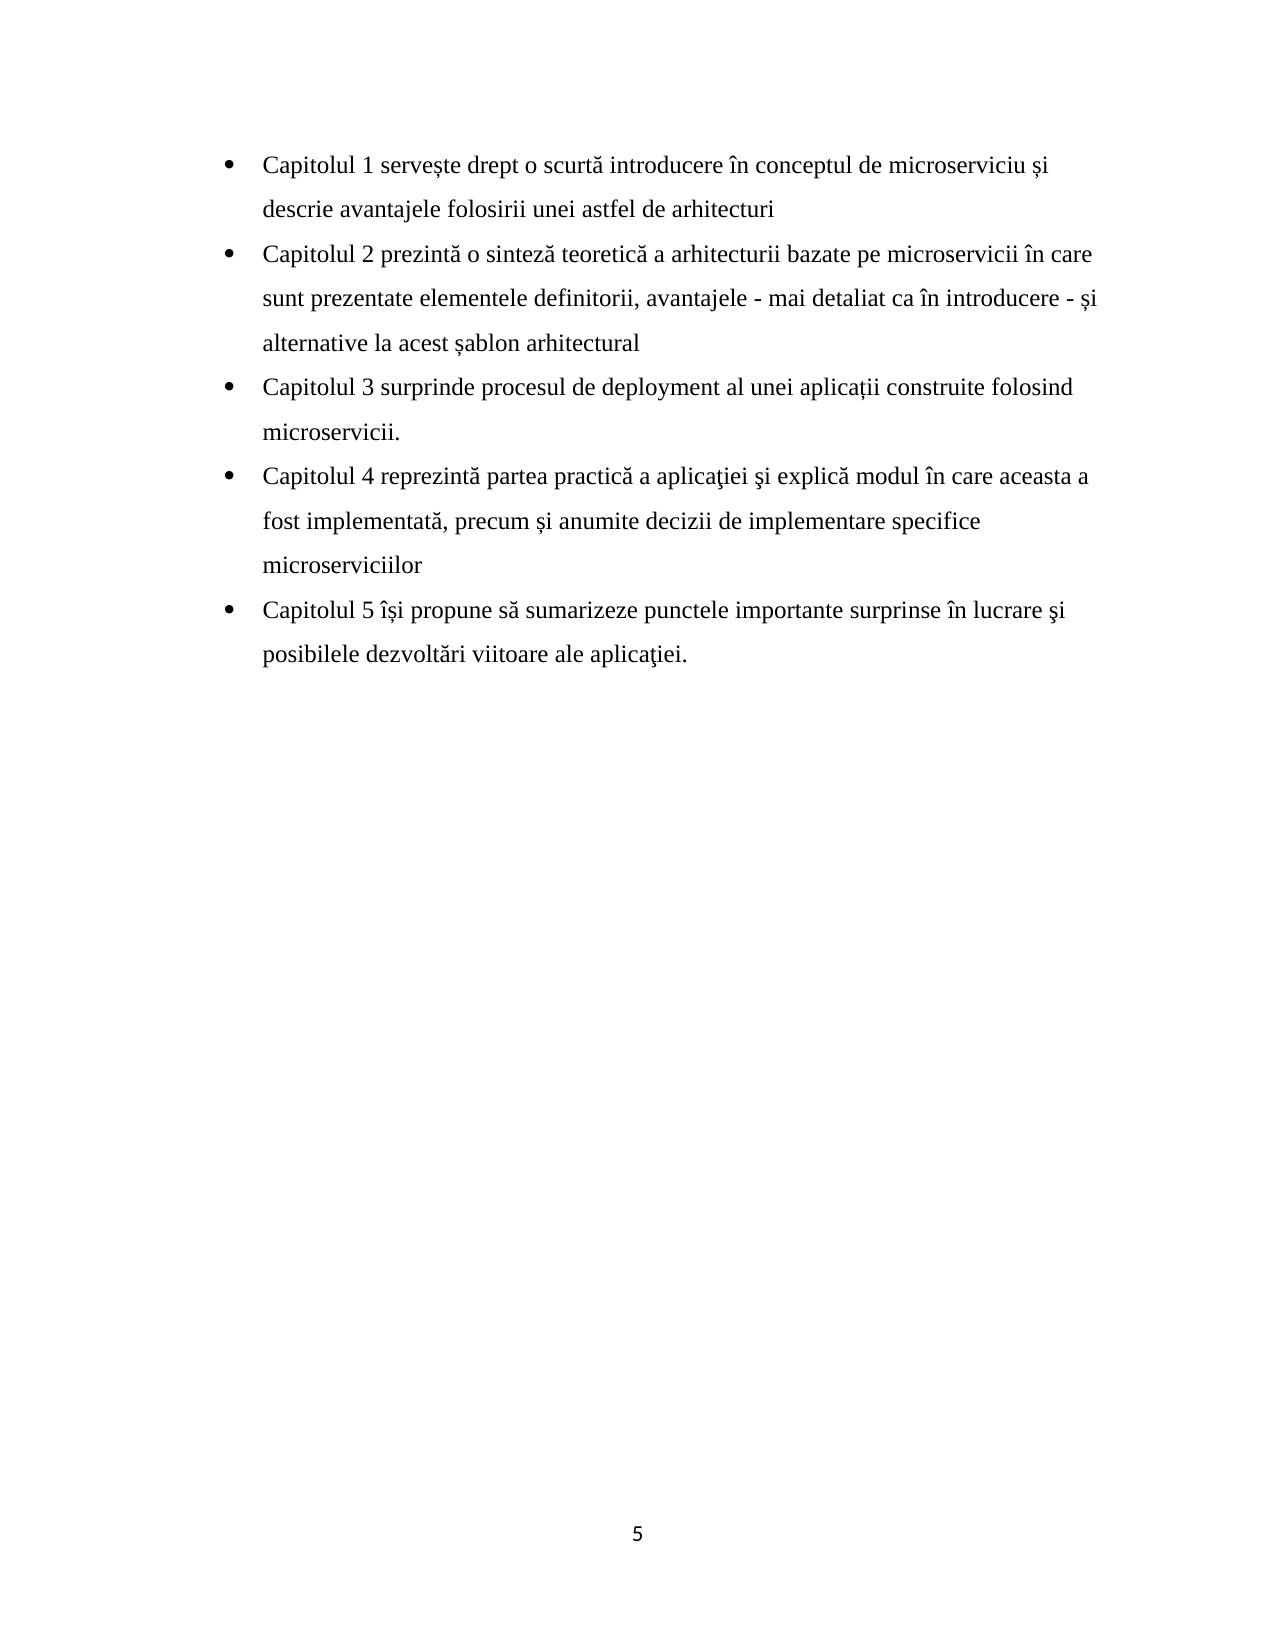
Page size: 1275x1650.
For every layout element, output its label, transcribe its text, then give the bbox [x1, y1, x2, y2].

list Capitolul 1 servește drept o scurtă introducere în conceptul de microserviciu și descrie avantajele folosirii unei astfel de arhitecturi [225, 150, 1125, 223]
list Capitolul 4 reprezintă partea practică a aplicaţiei şi explică modul în care aceasta a fost implementată, precum și anumite decizii de implementare specifice microserviciilor [225, 461, 1125, 579]
list Capitolul 5 își propune să sumarizeze punctele importante surprinse în lucrare şi posibilele dezvoltări viitoare ale aplicaţiei. [225, 595, 1125, 668]
list Capitolul 3 surprinde procesul de deployment al unei aplicații construite folosind microservicii. [225, 372, 1125, 446]
list Capitolul 2 prezintă o sinteză teoretică a arhitecturii bazate pe microservicii în care sunt prezentate elementele definitorii, avantajele - mai detaliat ca în introducere - și alternative la acest șablon arhitectural [225, 239, 1125, 357]
